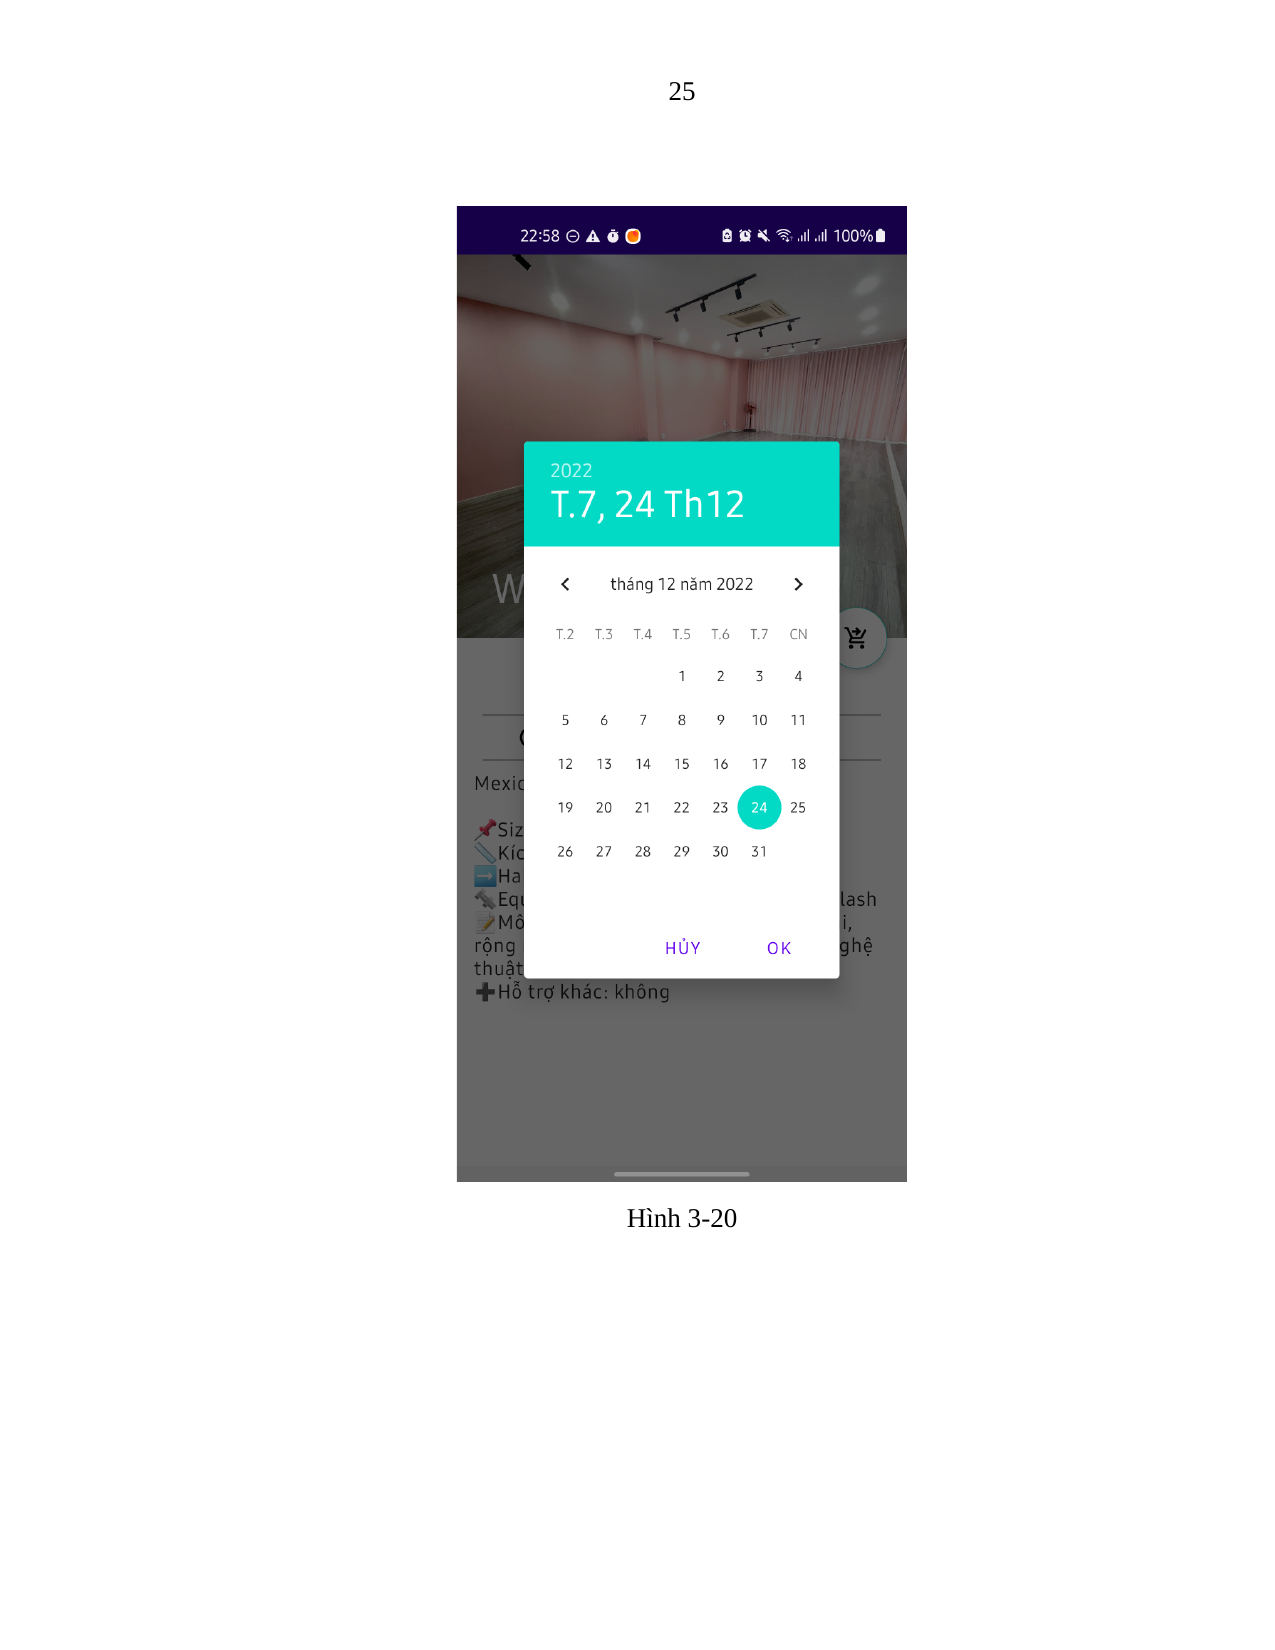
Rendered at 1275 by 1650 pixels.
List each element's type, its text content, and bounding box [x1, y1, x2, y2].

picture [456, 206, 907, 1182]
text Hình 3-20 [207, 1202, 1157, 1234]
